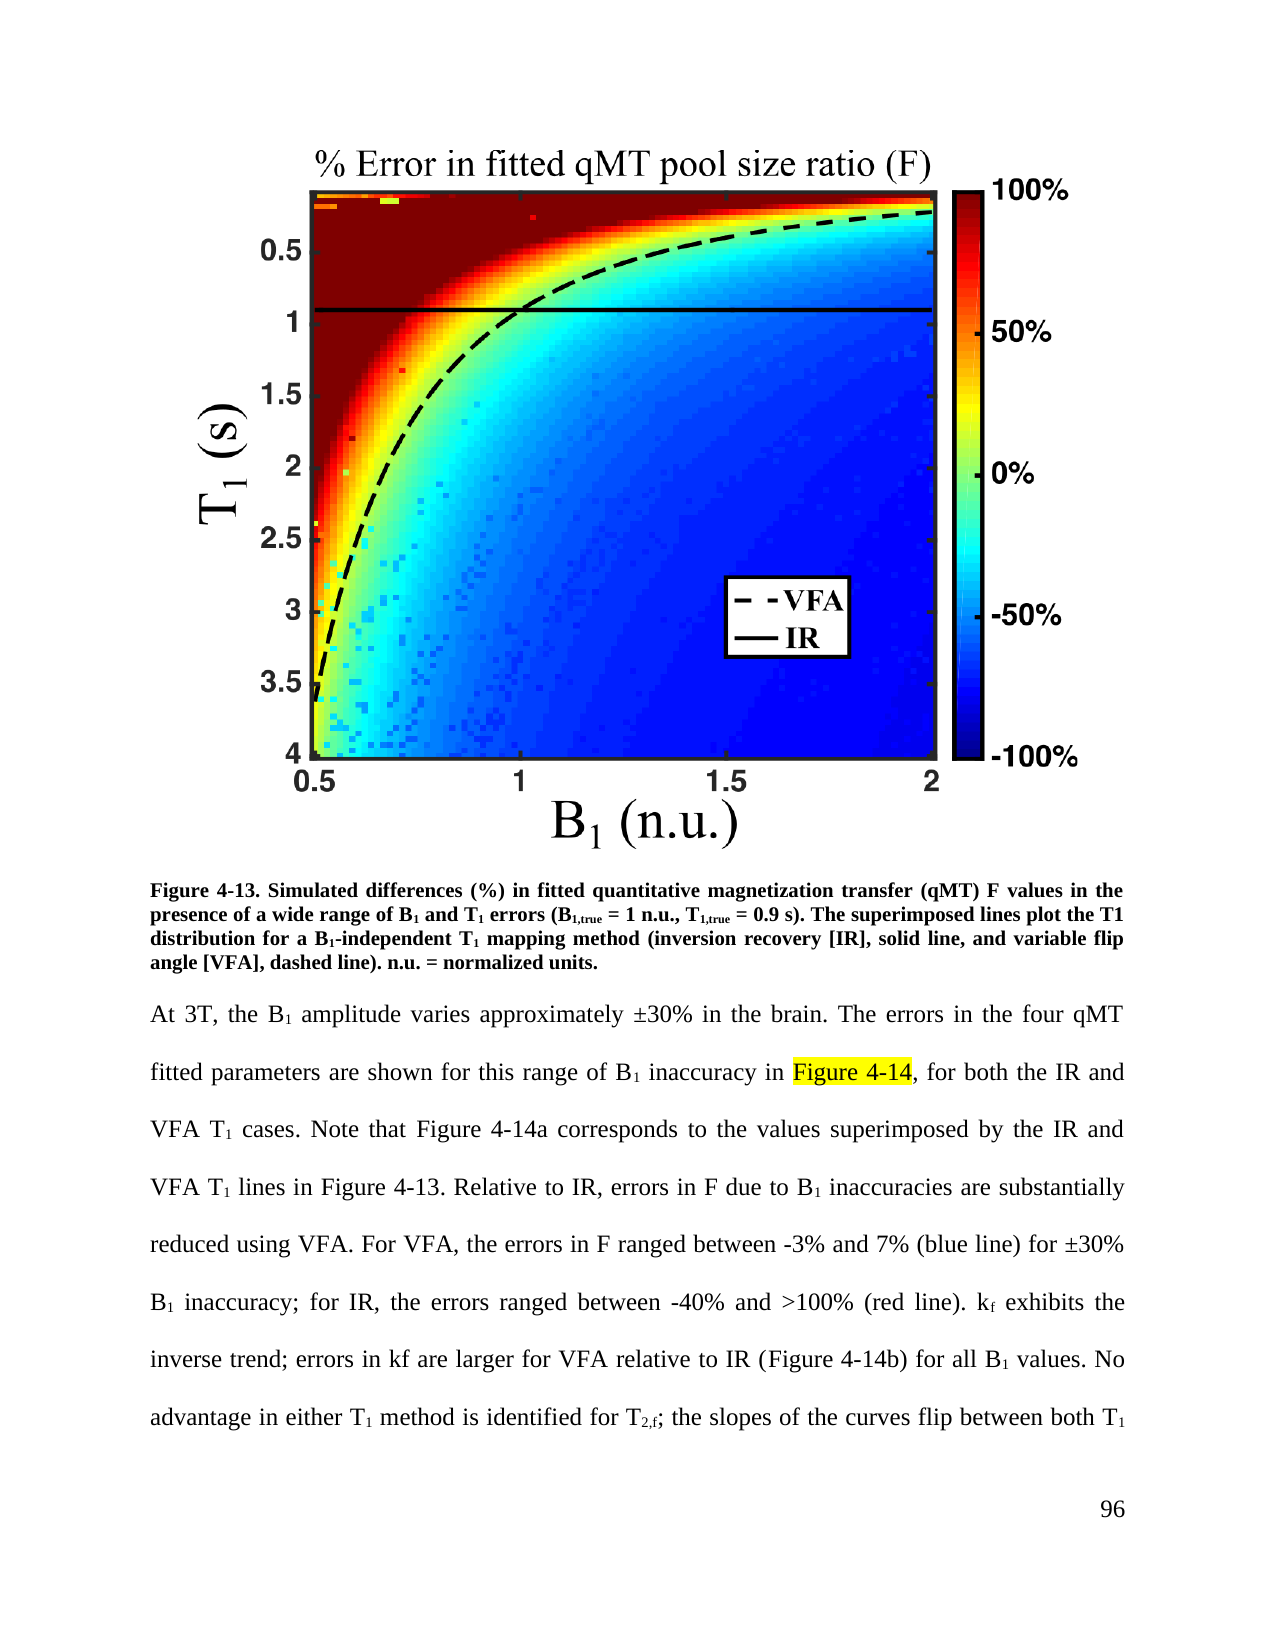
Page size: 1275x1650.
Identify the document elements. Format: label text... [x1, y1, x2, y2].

picture [197, 150, 1078, 849]
text Figure 4-2. Simulated differences (%) in fitted quantitative magnetization transfer (qMT) F values in the presence of a wide range of B1 and T1 errors (B1,true = 1 n.u., T1,true = 0.9 s). The superimposed lines plot the T1 distribution for a B1-independent T1 mapping method (inversion recovery [IR], solid line, and variable flip angle [VFA], dashed line). n.u. = normalized units. [150, 878, 1125, 974]
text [150, 999, 1125, 1430]
